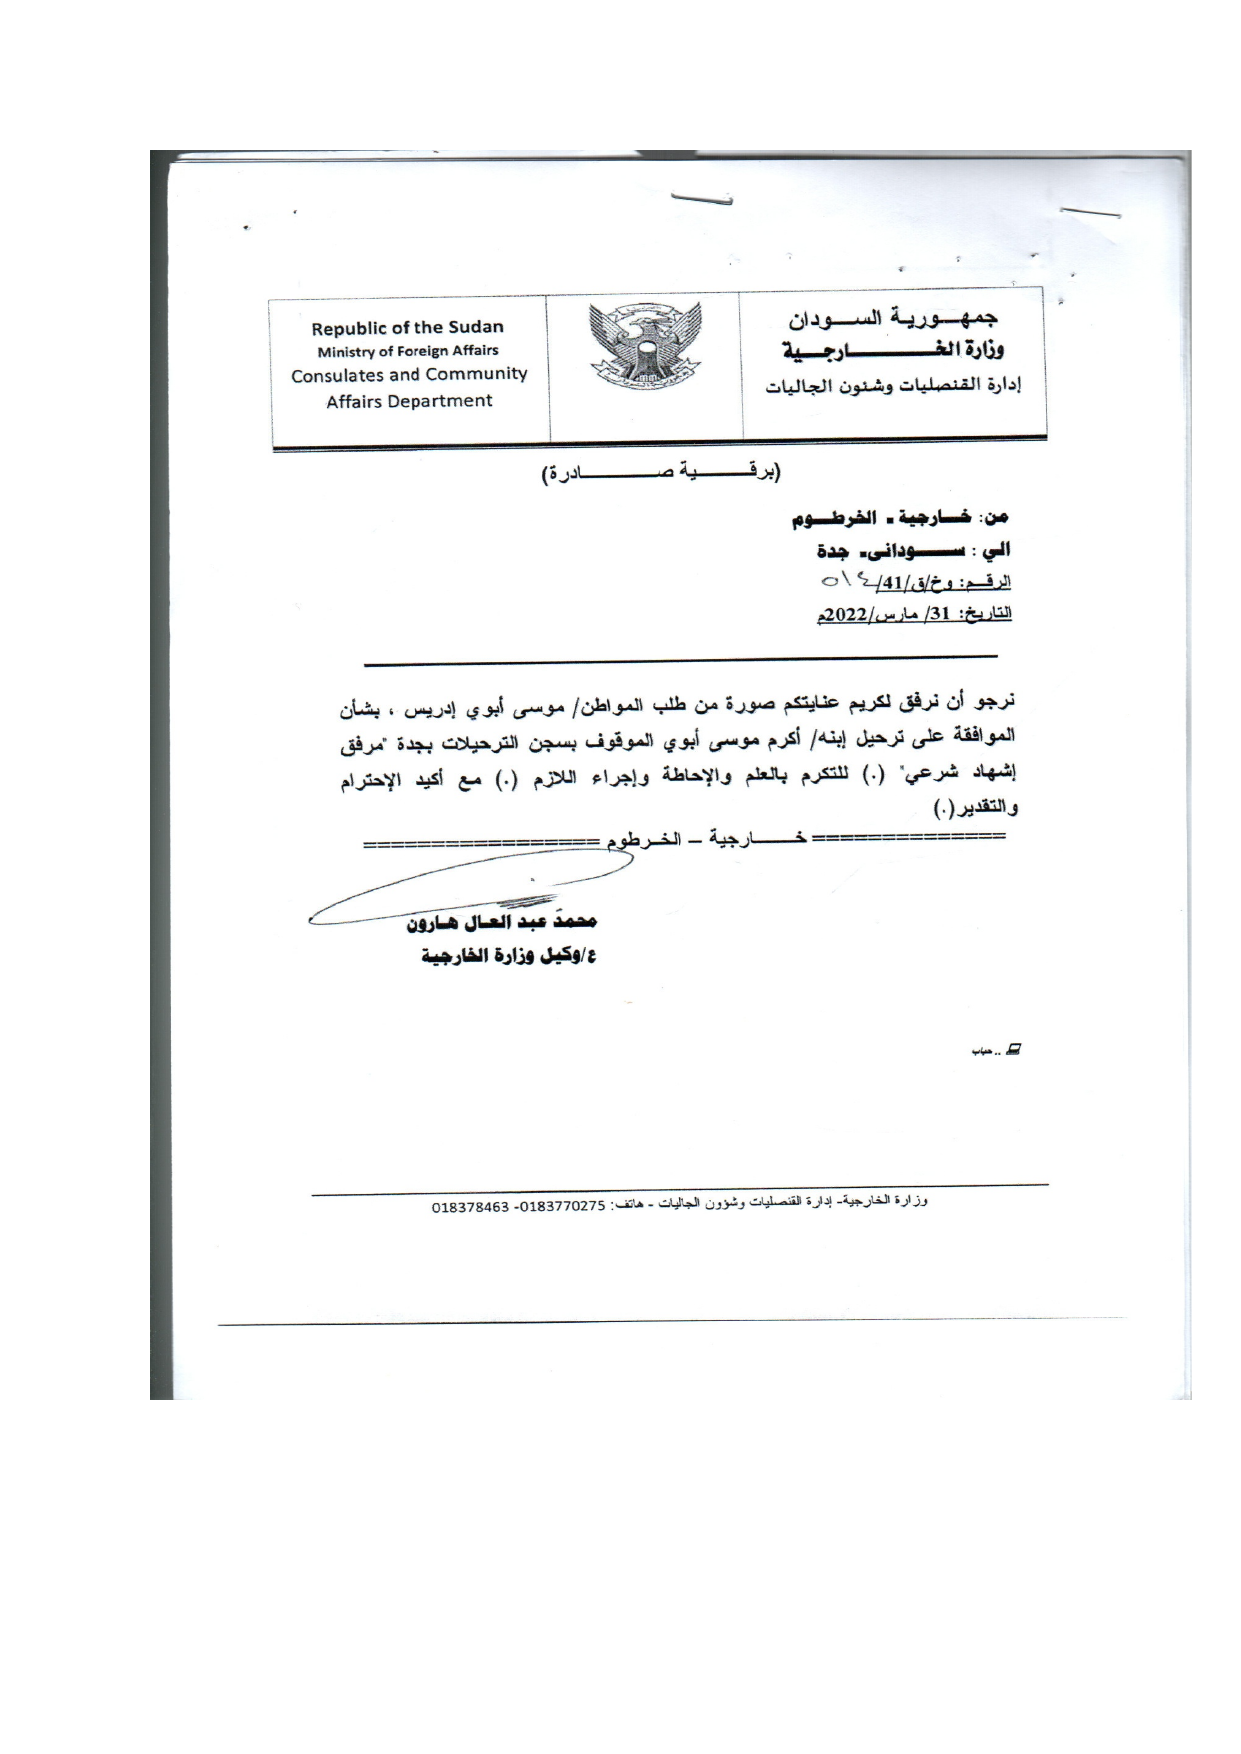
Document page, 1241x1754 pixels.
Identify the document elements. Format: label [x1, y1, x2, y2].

picture [150, 150, 1192, 1400]
